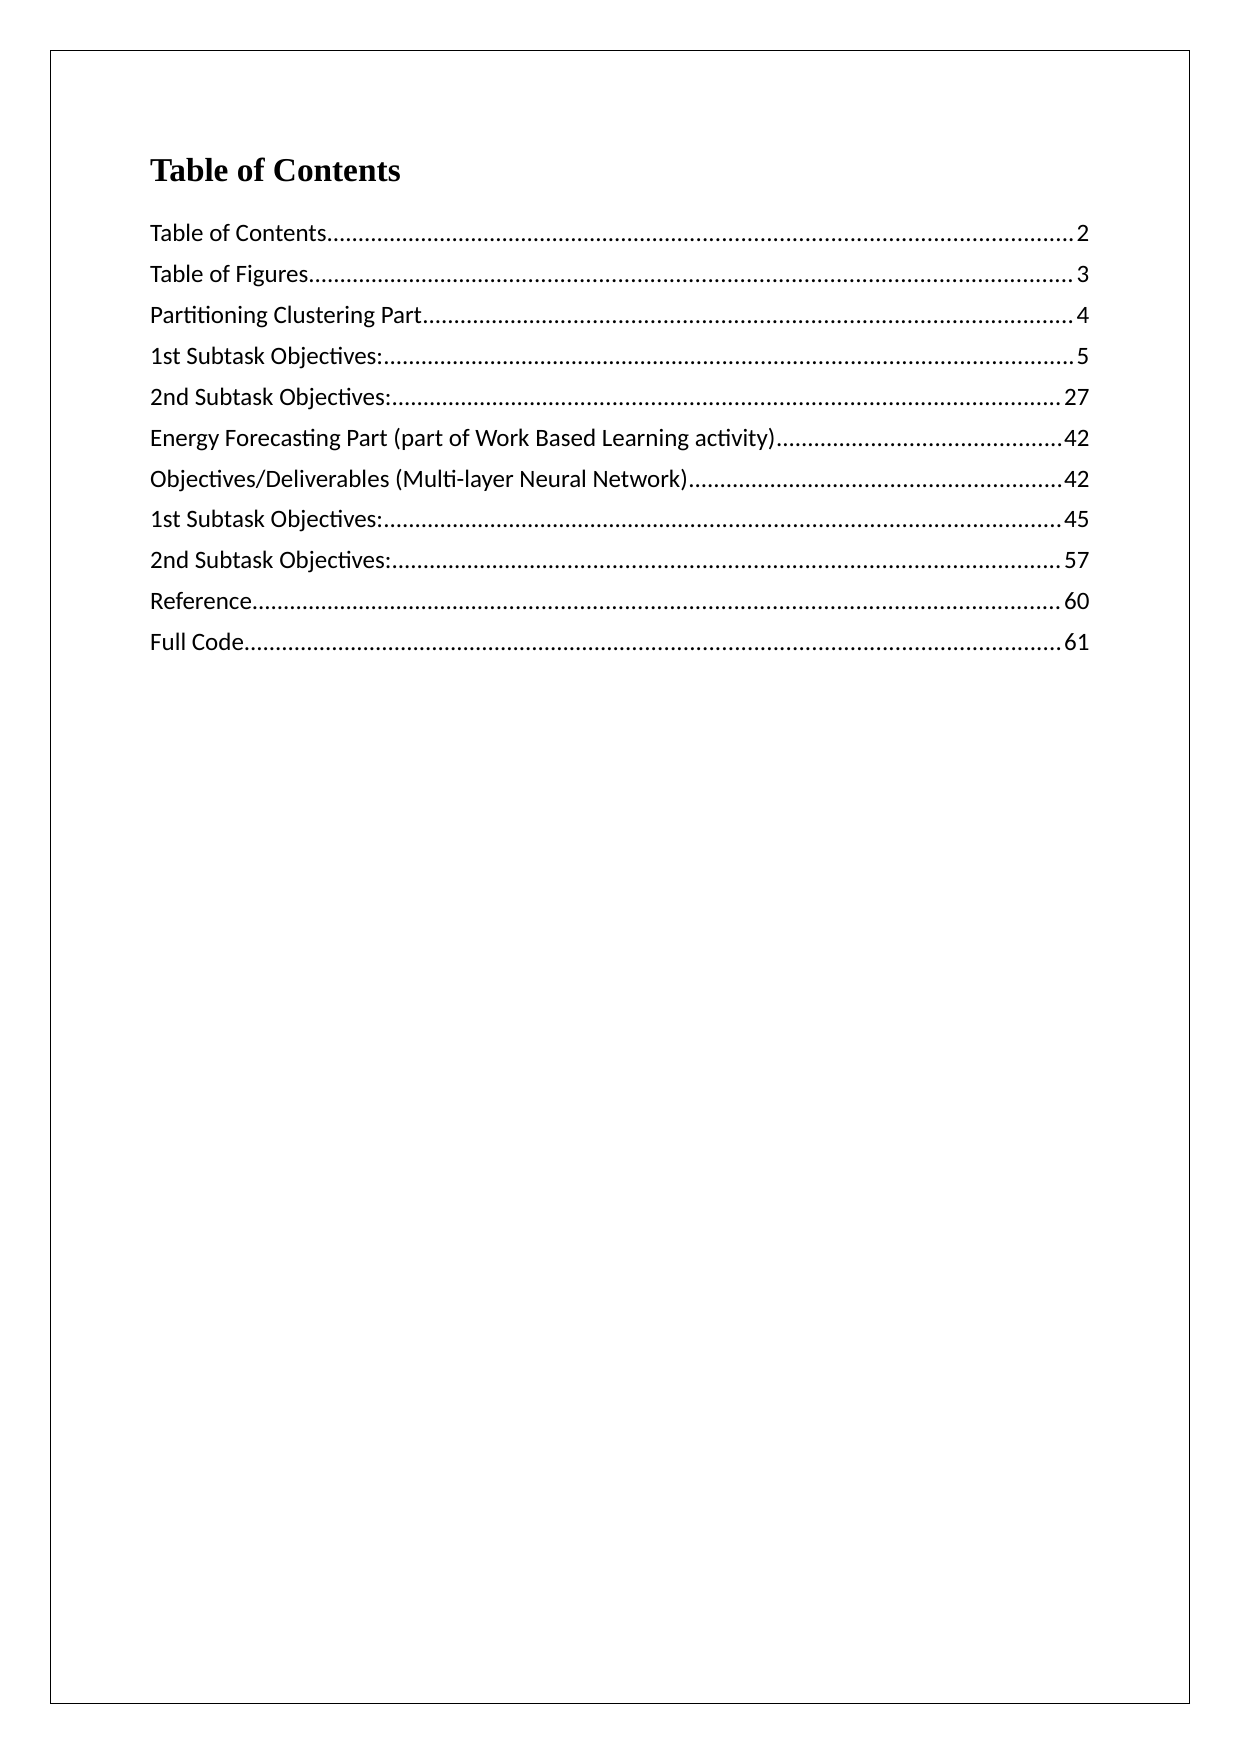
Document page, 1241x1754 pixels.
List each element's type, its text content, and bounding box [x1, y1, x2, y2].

text Table of Contents 2 [150, 217, 1090, 248]
text Full Code 61 [150, 626, 1090, 657]
text 2nd Subtask Objectives: 57 [150, 544, 1090, 575]
text 2nd Subtask Objectives: 27 [150, 381, 1090, 411]
text 1st Subtask Objectives: 5 [150, 340, 1090, 370]
text Objectives/Deliverables (Multi-layer Neural Network) 42 [150, 463, 1090, 493]
subtitle Table of Contents [150, 150, 1090, 188]
text Energy Forecasting Part (part of Work Based Learning activity) 42 [150, 422, 1090, 452]
text 1st Subtask Objectives: 45 [150, 504, 1090, 534]
text Table of Figures 3 [150, 258, 1090, 288]
text Reference 60 [150, 586, 1090, 616]
text Partitioning Clustering Part 4 [150, 299, 1090, 329]
